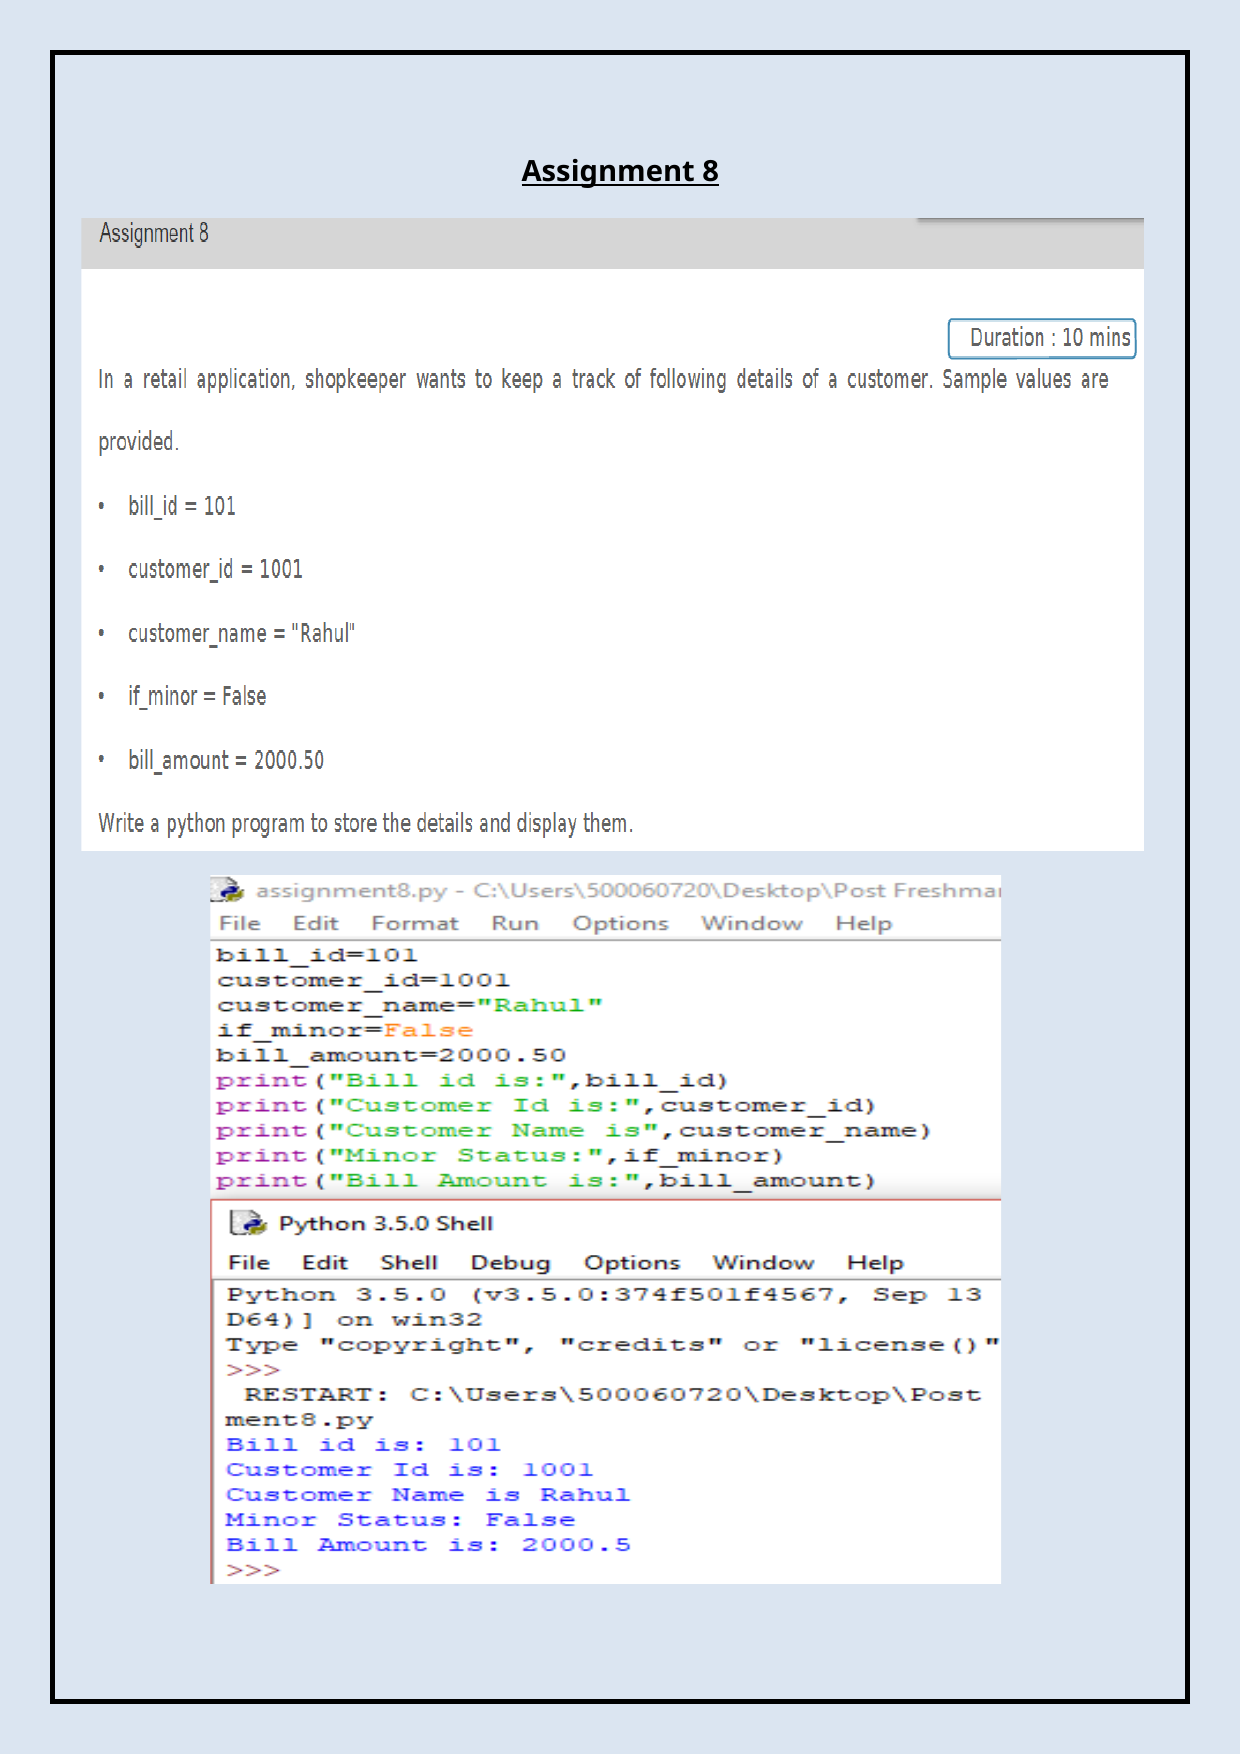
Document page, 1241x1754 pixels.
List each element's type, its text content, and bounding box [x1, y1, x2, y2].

text Assignment 8 [150, 150, 1090, 190]
picture [210, 875, 1002, 1584]
picture [81, 218, 1144, 851]
